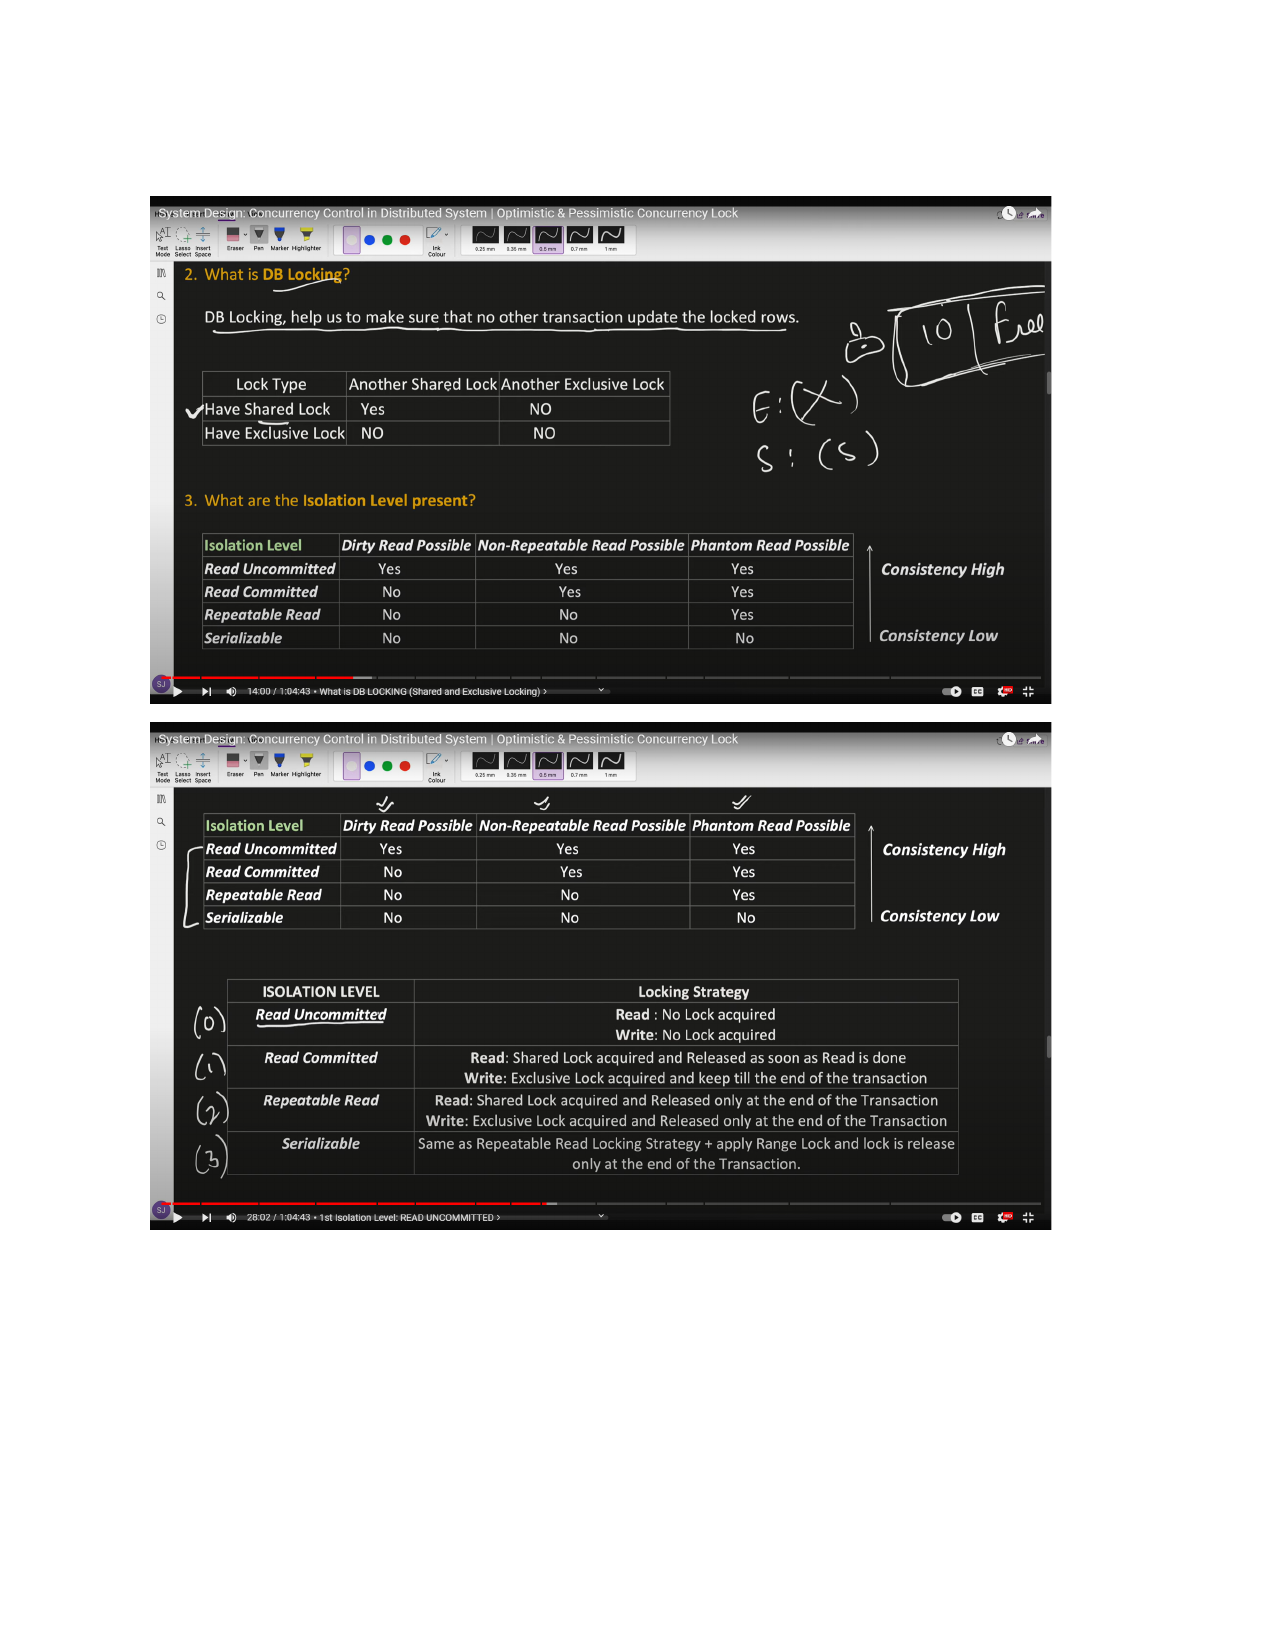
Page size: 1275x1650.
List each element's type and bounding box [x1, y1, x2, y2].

picture [150, 196, 1052, 704]
picture [150, 722, 1052, 1230]
